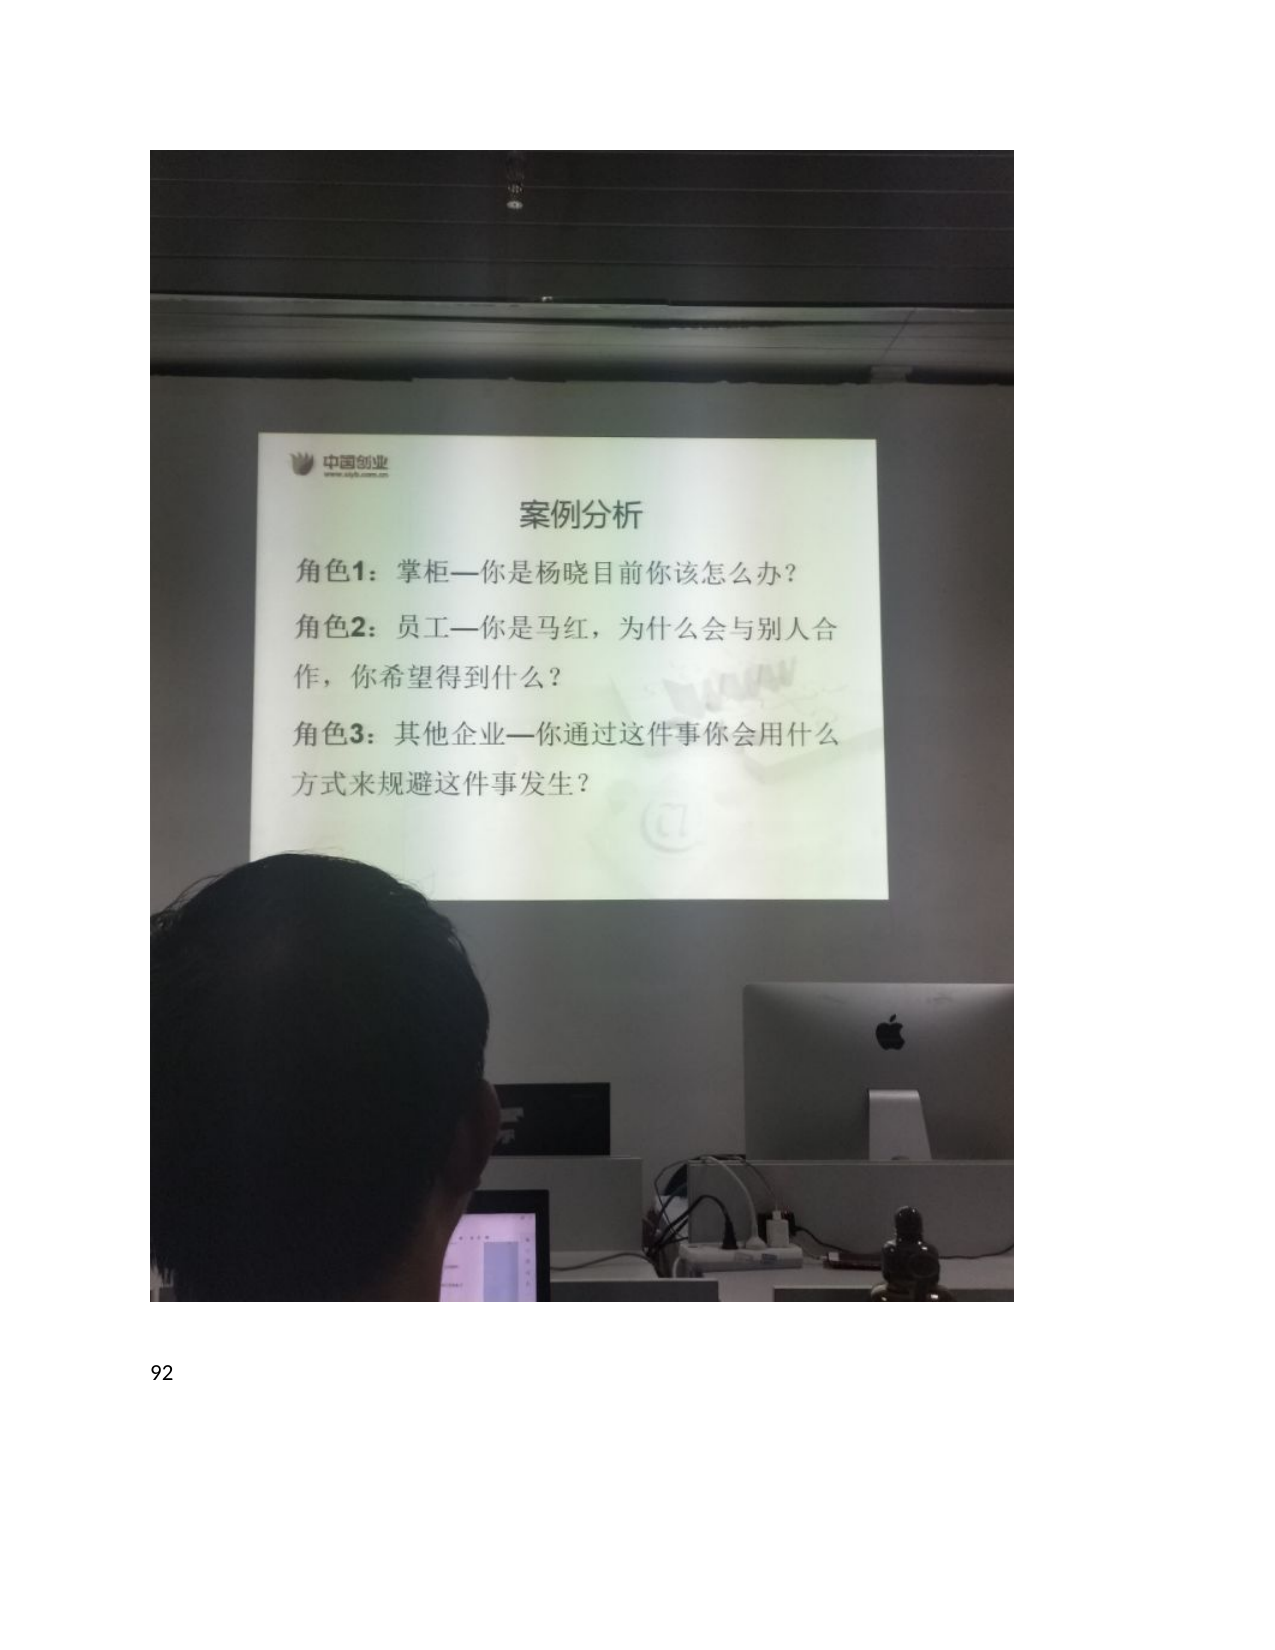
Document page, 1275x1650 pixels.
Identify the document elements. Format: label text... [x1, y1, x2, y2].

picture [150, 150, 1014, 1302]
text 92 [150, 1358, 1125, 1386]
